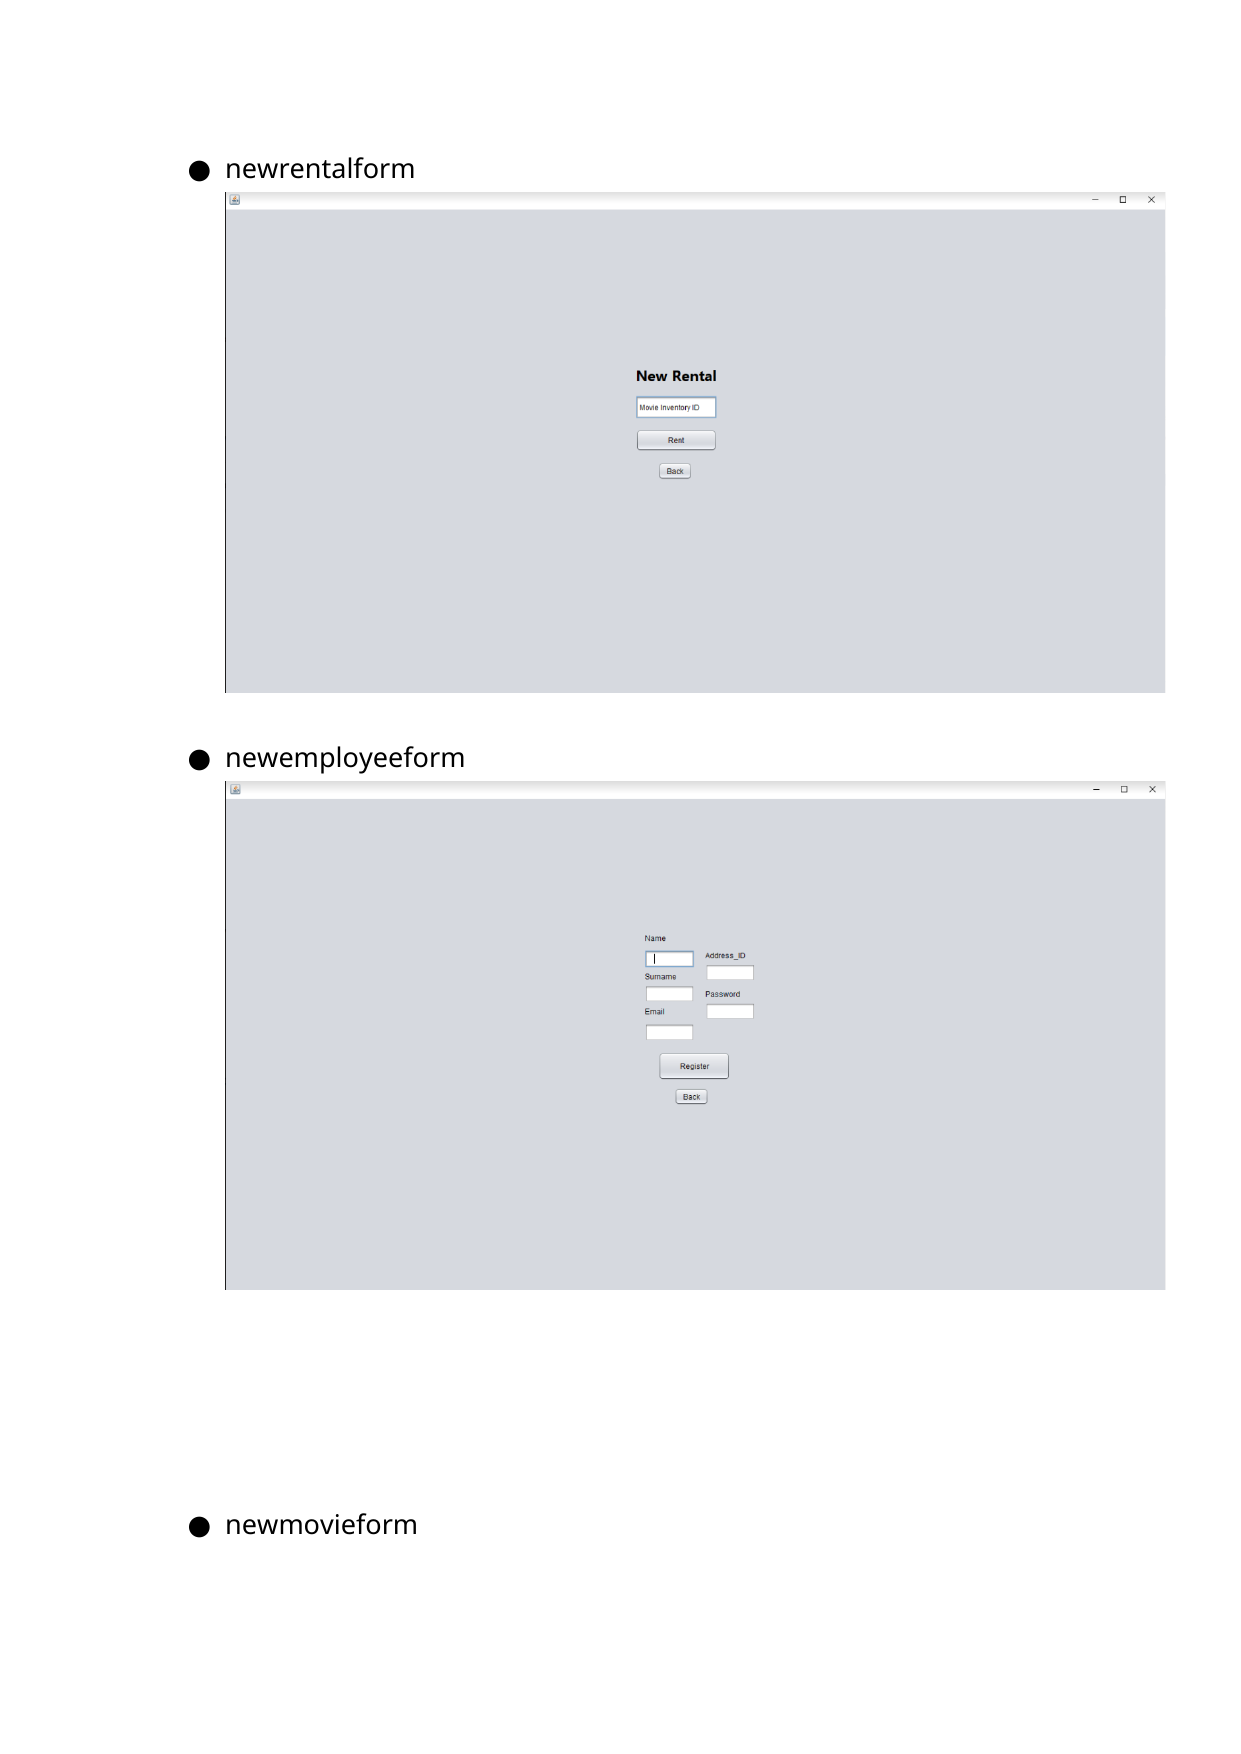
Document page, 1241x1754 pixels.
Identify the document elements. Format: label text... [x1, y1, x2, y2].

list newrentalform [187, 150, 1090, 187]
list newmovieform [187, 1505, 1090, 1542]
list newemployeeform [187, 739, 1090, 776]
picture [225, 192, 1166, 693]
picture [225, 781, 1166, 1290]
